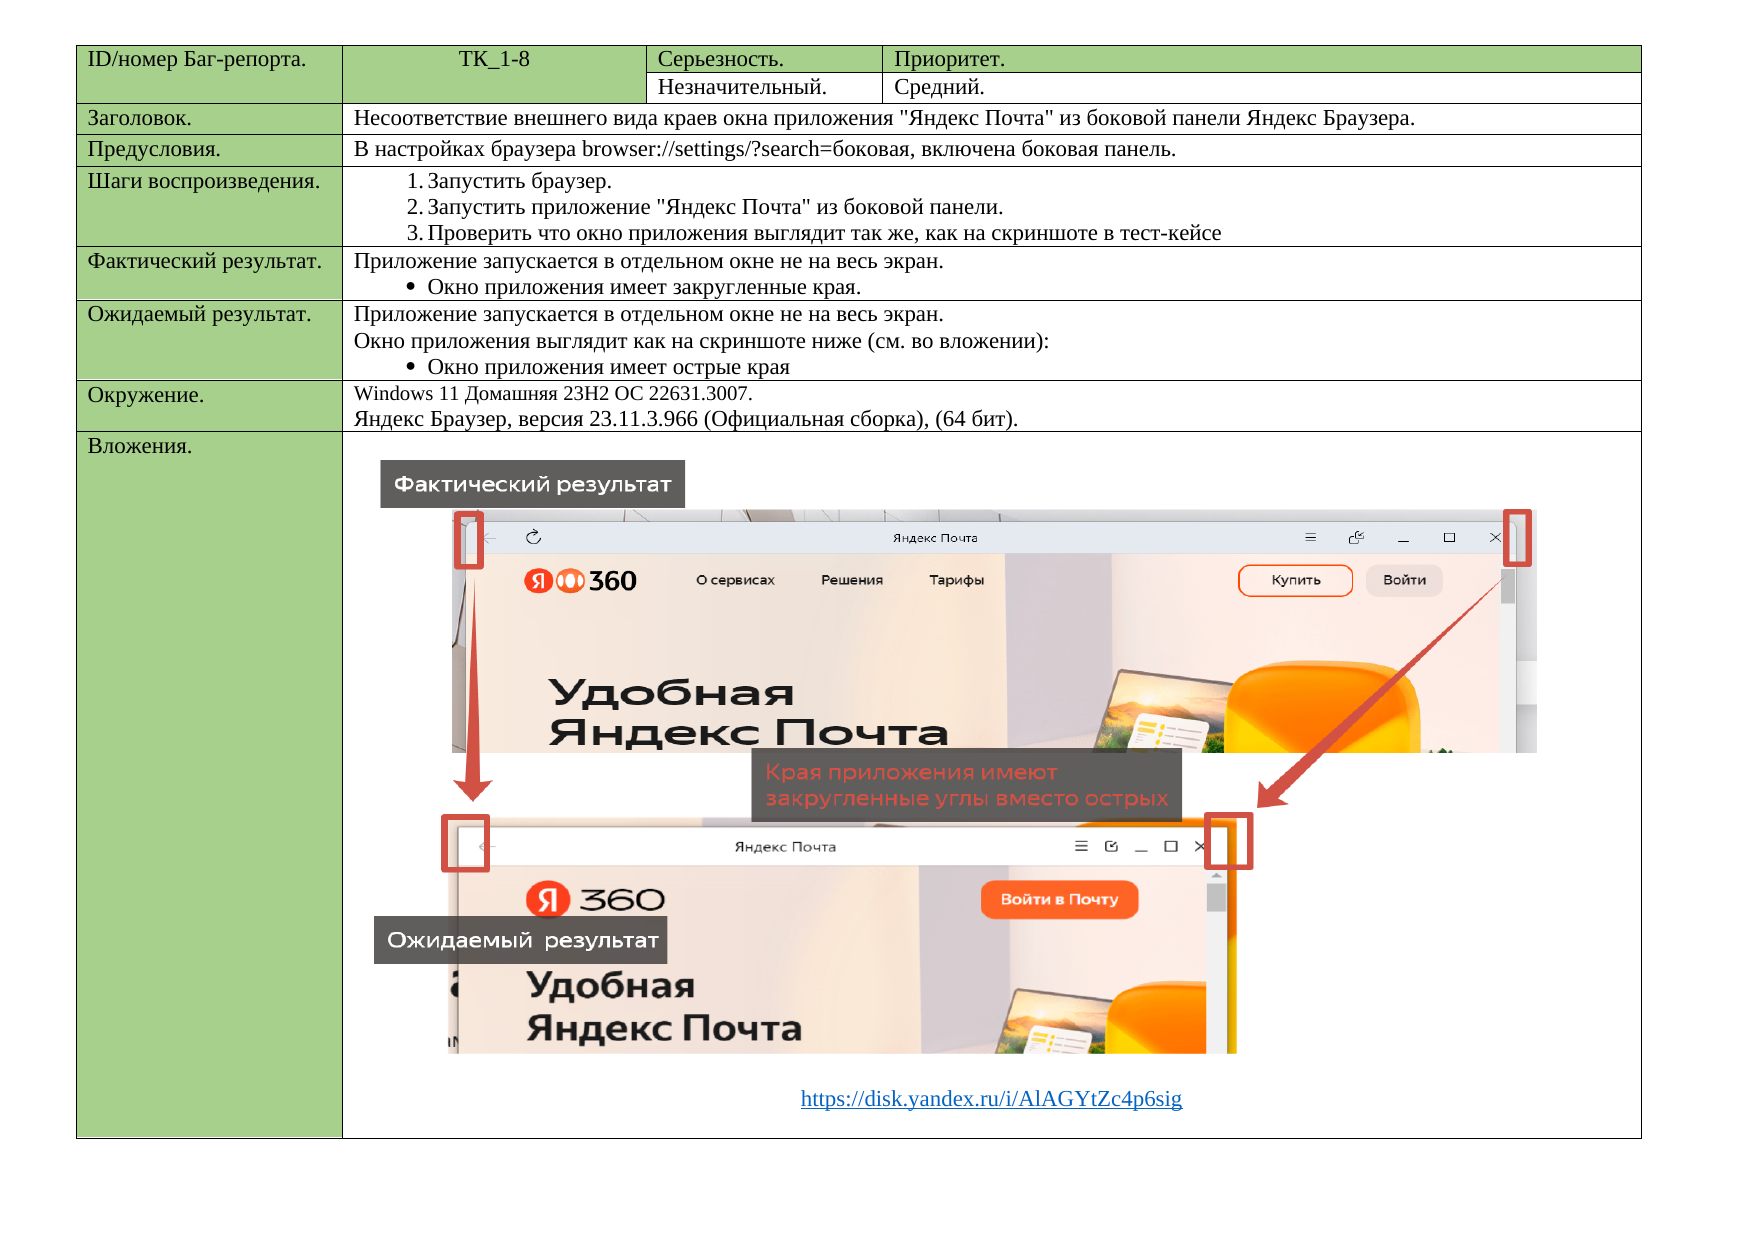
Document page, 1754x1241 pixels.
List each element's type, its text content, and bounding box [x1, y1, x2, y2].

table_cell Незначительный. [647, 73, 882, 103]
table_cell Шаги воспроизведения. [77, 167, 342, 246]
table_cell Предусловия. [77, 135, 342, 166]
table_cell Окружение. [77, 381, 342, 431]
table_cell Windows 11 Домашняя 23H2 ОС 22631.3007. Яндекс Браузер, версия 23.11.3.966 (Официальная сборка), (64 бит). [343, 381, 1641, 431]
table_cell Приложение запускается в отдельном окне не на весь экран. Окно приложения имеет закругленные края. [343, 247, 1641, 299]
table_header Приоритет. [883, 46, 1641, 72]
table_header Серьезность. [647, 46, 882, 72]
table_cell Запустить браузер. Запустить приложение "Яндекс Почта" из боковой панели. Проверить что окно приложения выглядит так же, как на скриншоте в тест-кейсе [343, 167, 1641, 246]
table_cell Фактический результат. [77, 247, 342, 299]
table_cell Приложение запускается в отдельном окне не на весь экран. Окно приложения выглядит как на скриншоте ниже (см. во вложении): Окно приложения имеет острые края [343, 301, 1641, 379]
table_cell В настройках браузера browser://settings/?search=боковая, включена боковая панель. [343, 135, 1641, 166]
table_cell https://disk.yandex.ru/i/AlAGYtZc4p6sig [343, 432, 1641, 1137]
picture [354, 458, 1629, 1085]
table_cell Заголовок. [77, 104, 342, 134]
table_cell Ожидаемый результат. [77, 301, 342, 379]
table_header ID/номер Баг-репорта. [77, 46, 342, 103]
table_cell Средний. [883, 73, 1641, 103]
table_cell Вложения. [77, 432, 342, 1137]
table_header ТК_1-8 [343, 46, 646, 103]
table_cell Несоответствие внешнего вида краев окна приложения "Яндекс Почта" из боковой панели Яндекс Браузера. [343, 104, 1641, 134]
